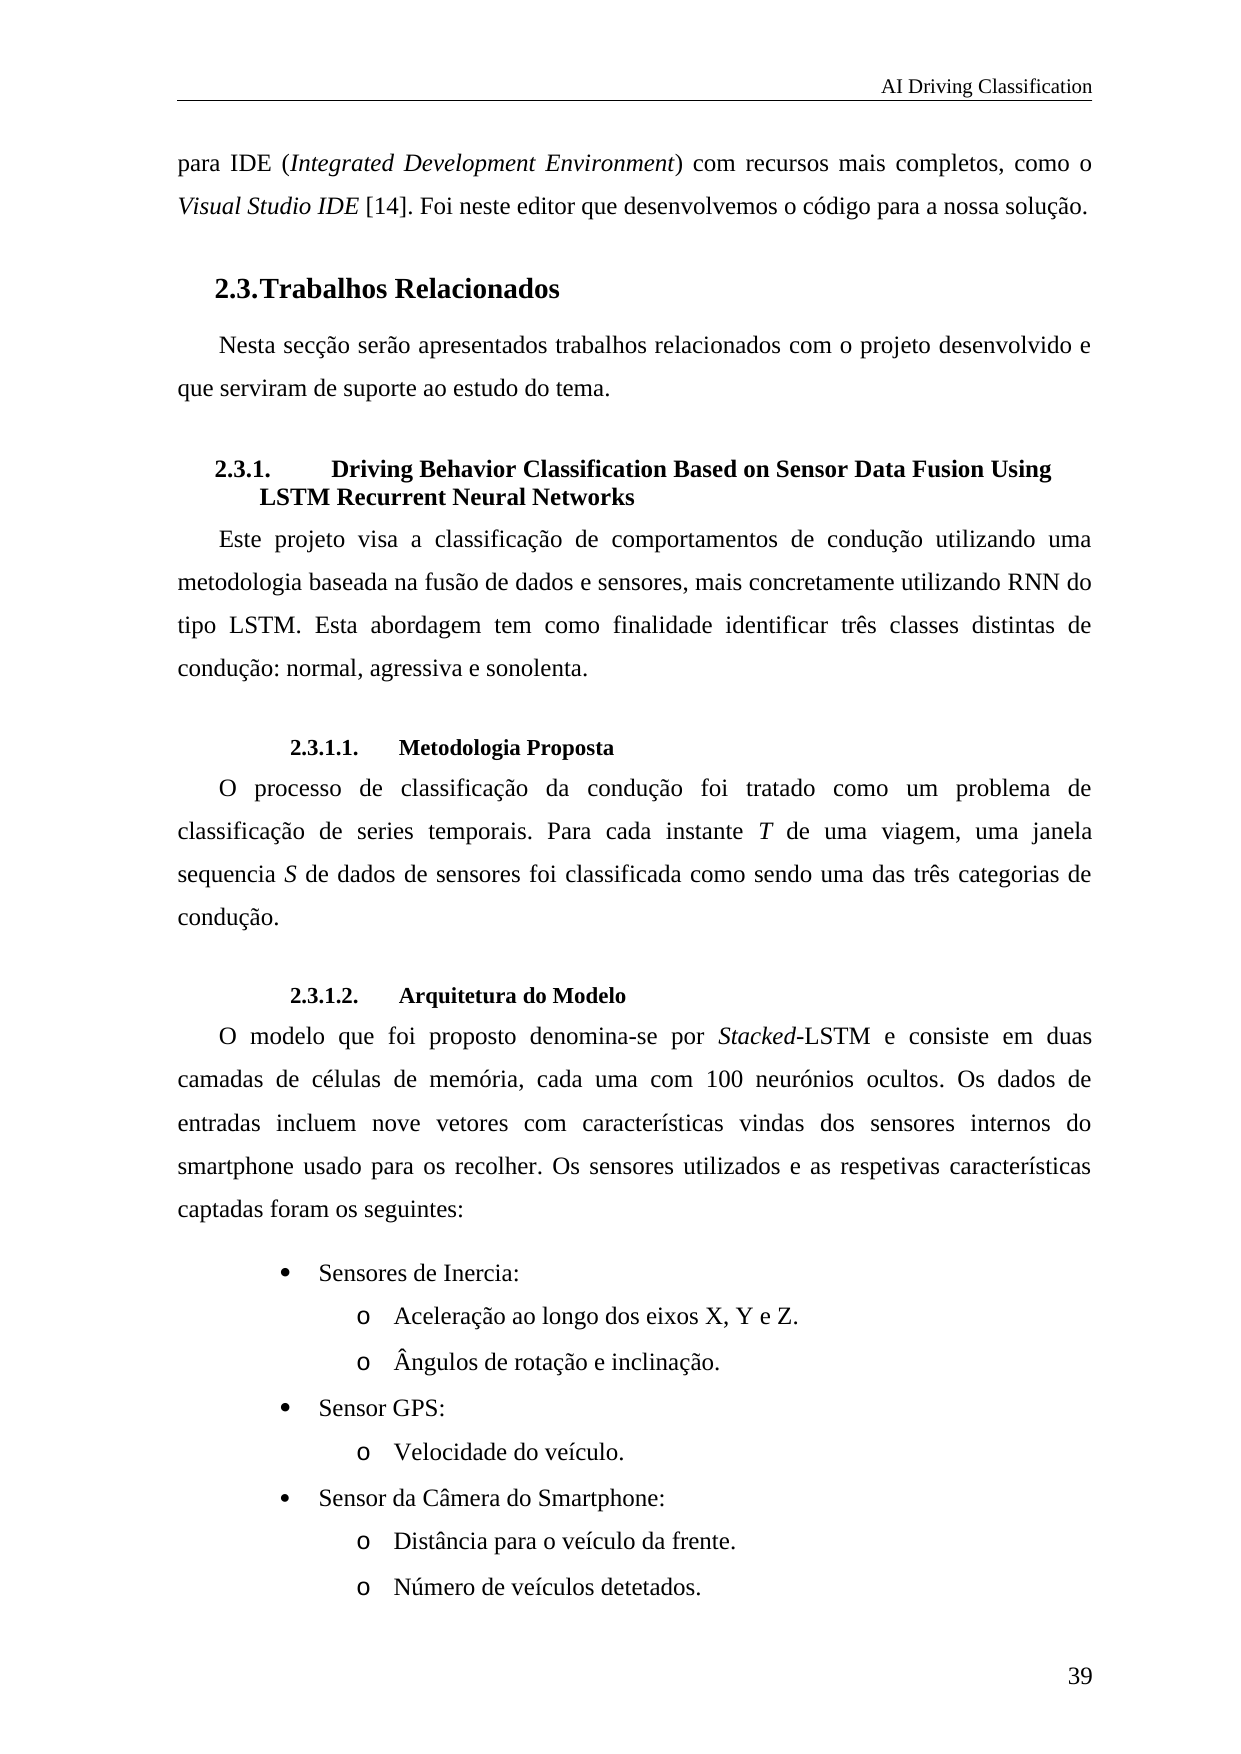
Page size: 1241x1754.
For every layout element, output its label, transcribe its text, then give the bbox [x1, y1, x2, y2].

text O processo de classificação da condução foi tratado como um problema de classificação de series temporais. Para cada instante T de uma viagem, uma janela sequencia S de dados de sensores foi classificada como sendo uma das três categorias de condução. [177, 773, 1092, 931]
list Sensor da Câmera do Smartphone: [281, 1483, 1092, 1512]
list Sensor GPS: [281, 1393, 1092, 1422]
list Aceleração ao longo dos eixos X, Y e Z. [356, 1301, 1092, 1332]
subtitle Driving Behavior Classification Based on Sensor Data Fusion Using LSTM Recurrent Neural Networks [214, 454, 1092, 511]
list Número de veículos detetados. [356, 1572, 1092, 1603]
list Velocidade do veículo. [356, 1437, 1092, 1467]
subtitle Trabalhos Relacionados [214, 271, 1092, 305]
subtitle Metodologia Proposta [290, 734, 1092, 760]
text Nesta secção serão apresentados trabalhos relacionados com o projeto desenvolvido e que serviram de suporte ao estudo do tema. [177, 330, 1092, 402]
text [177, 148, 1092, 219]
text O modelo que foi proposto denomina-se por Stacked-LSTM e consiste em duas camadas de células de memória, cada uma com 100 neurónios ocultos. Os dados de entradas incluem nove vetores com características vindas dos sensores internos do smartphone usado para os recolher. Os sensores utilizados e as respetivas características captadas foram os seguintes: [177, 1021, 1092, 1223]
text Este projeto visa a classificação de comportamentos de condução utilizando uma metodologia baseada na fusão de dados e sensores, mais concretamente utilizando RNN do tipo LSTM. Esta abordagem tem como finalidade identificar três classes distintas de condução: normal, agressiva e sonolenta. [177, 524, 1092, 682]
subtitle Arquitetura do Modelo [290, 983, 1092, 1009]
list Ângulos de rotação e inclinação. [356, 1347, 1092, 1378]
list Distância para o veículo da frente. [356, 1526, 1092, 1557]
list Sensores de Inercia: [281, 1258, 1092, 1287]
